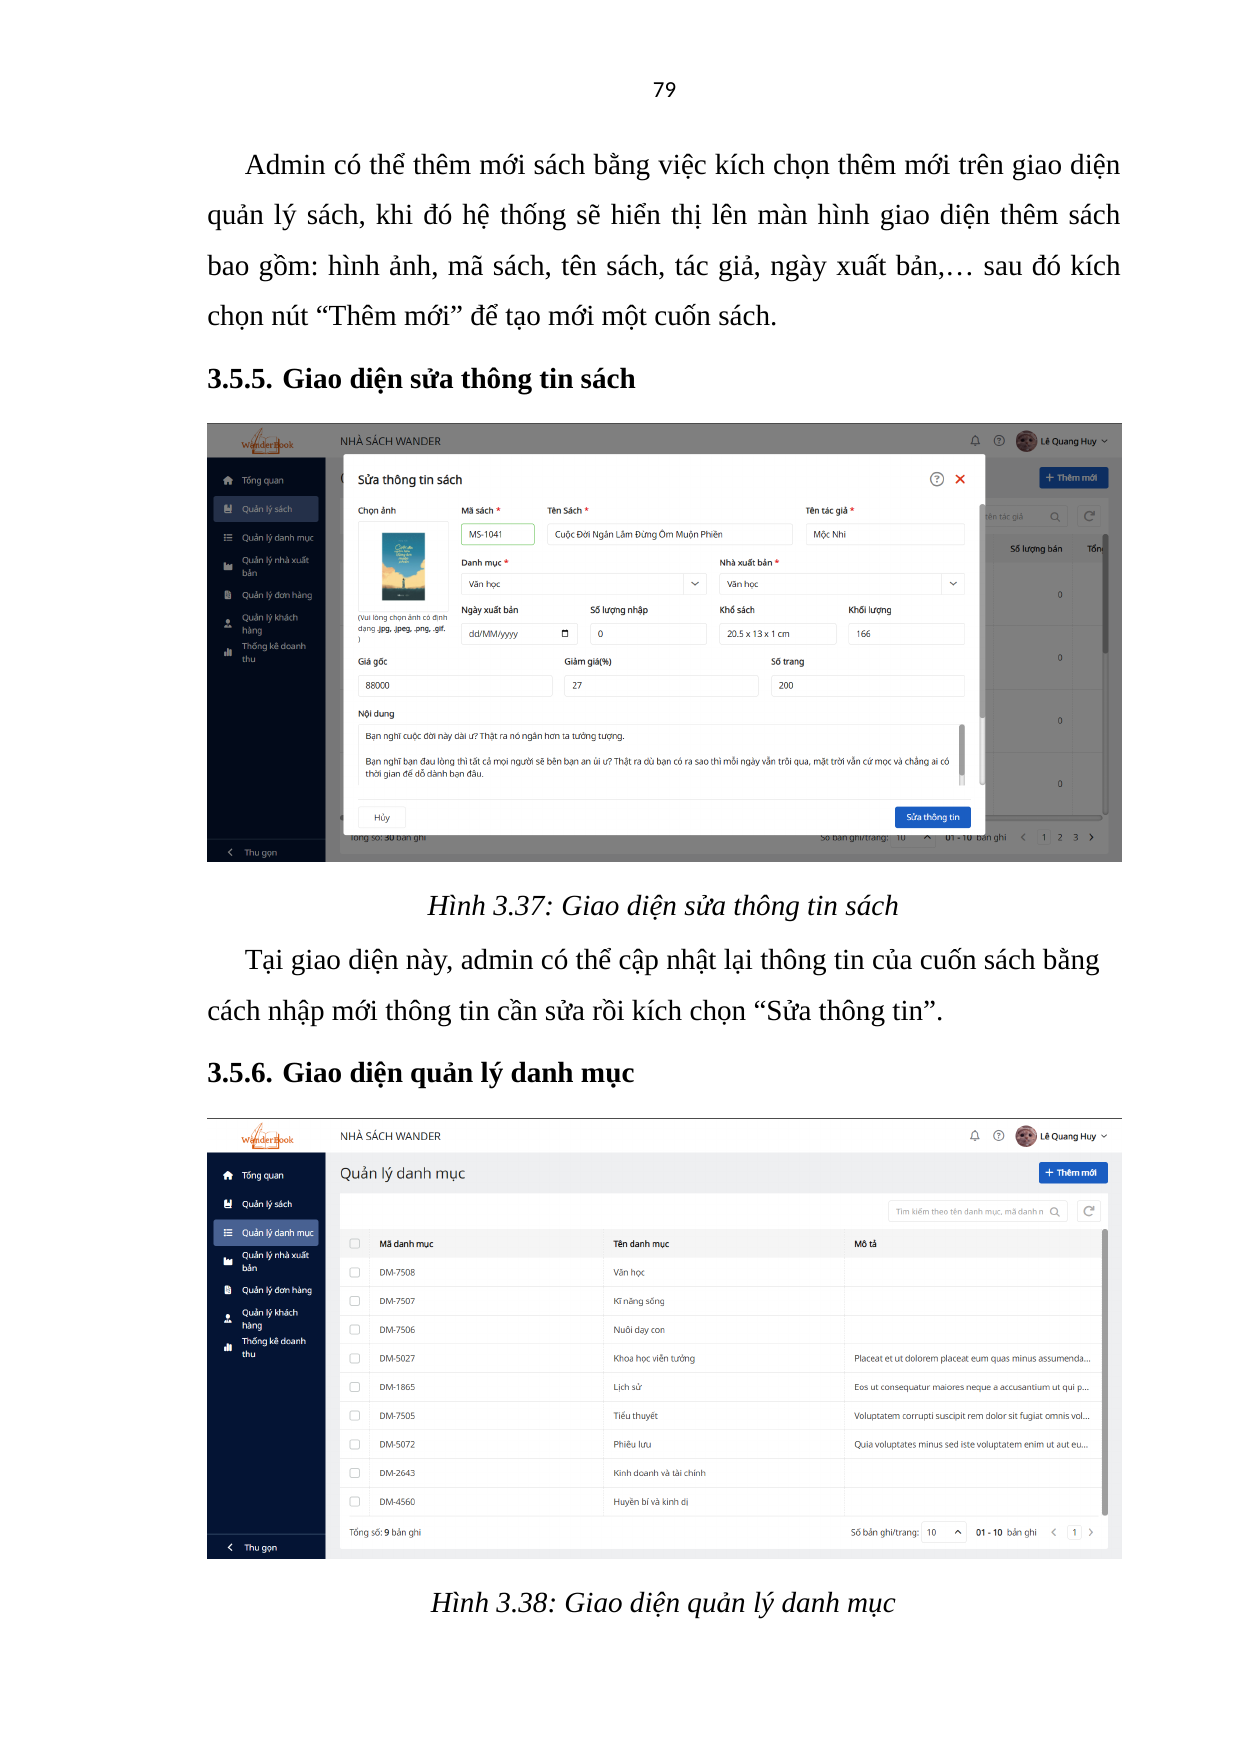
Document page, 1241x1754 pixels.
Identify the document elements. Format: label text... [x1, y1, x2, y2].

picture [207, 423, 1122, 862]
picture [207, 1118, 1122, 1559]
subtitle Giao diện quản lý danh mục [207, 1056, 1122, 1089]
text Admin có thể thêm mới sách bằng việc kích chọn thêm mới trên giao diện quản lý sách, khi đó hệ thống sẽ hiển thị lên màn hình giao diện thêm sách bao gồm: hình ảnh, mã sách, tên sách, tác giả, ngày xuất bản,… sau đó kích chọn nút “Thêm mới” để tạo mới một cuốn sách. [207, 147, 1122, 331]
subtitle Giao diện sửa thông tin sách [207, 361, 1122, 394]
text Tại giao diện này, admin có thể cập nhật lại thông tin của cuốn sách bằng cách nhập mới thông tin cần sửa rồi kích chọn “Sửa thông tin”. [207, 942, 1122, 1026]
